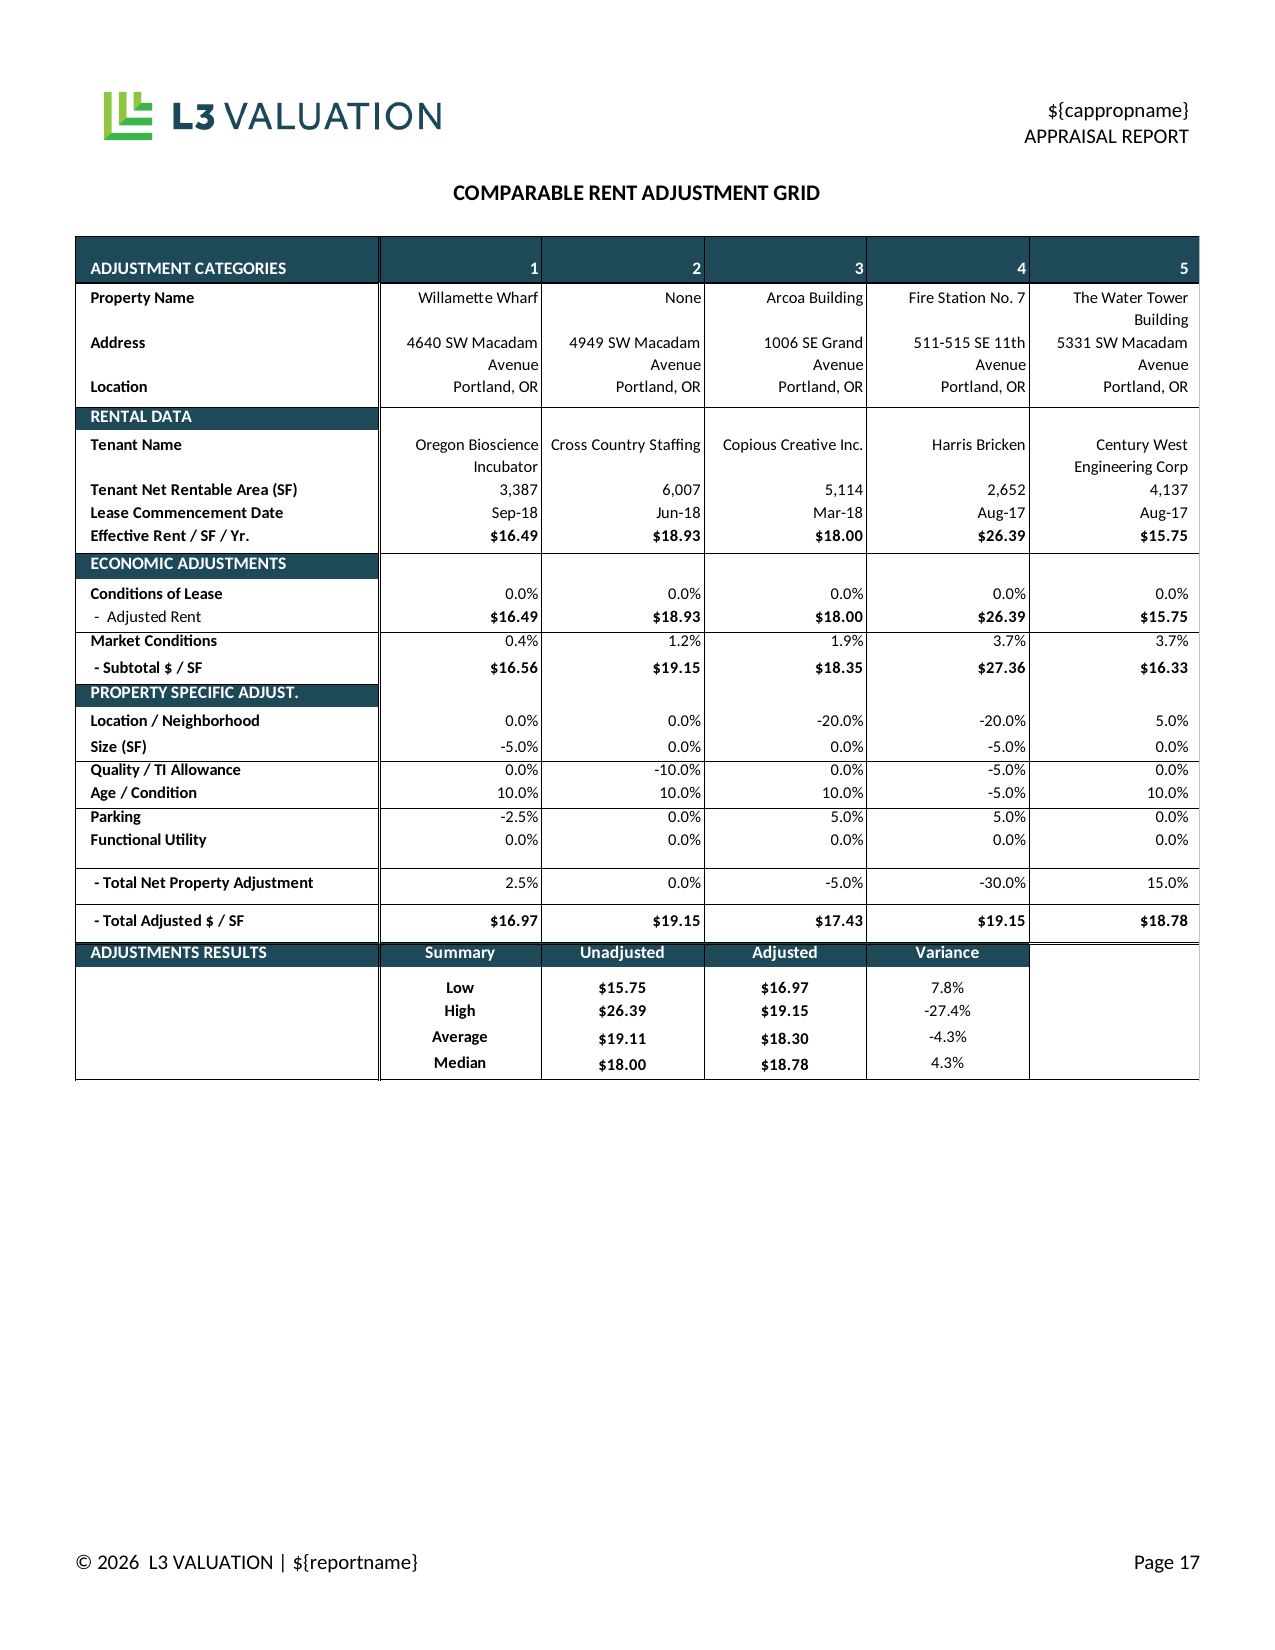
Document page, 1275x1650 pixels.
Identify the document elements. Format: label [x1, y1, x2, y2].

picture [88, 75, 455, 156]
